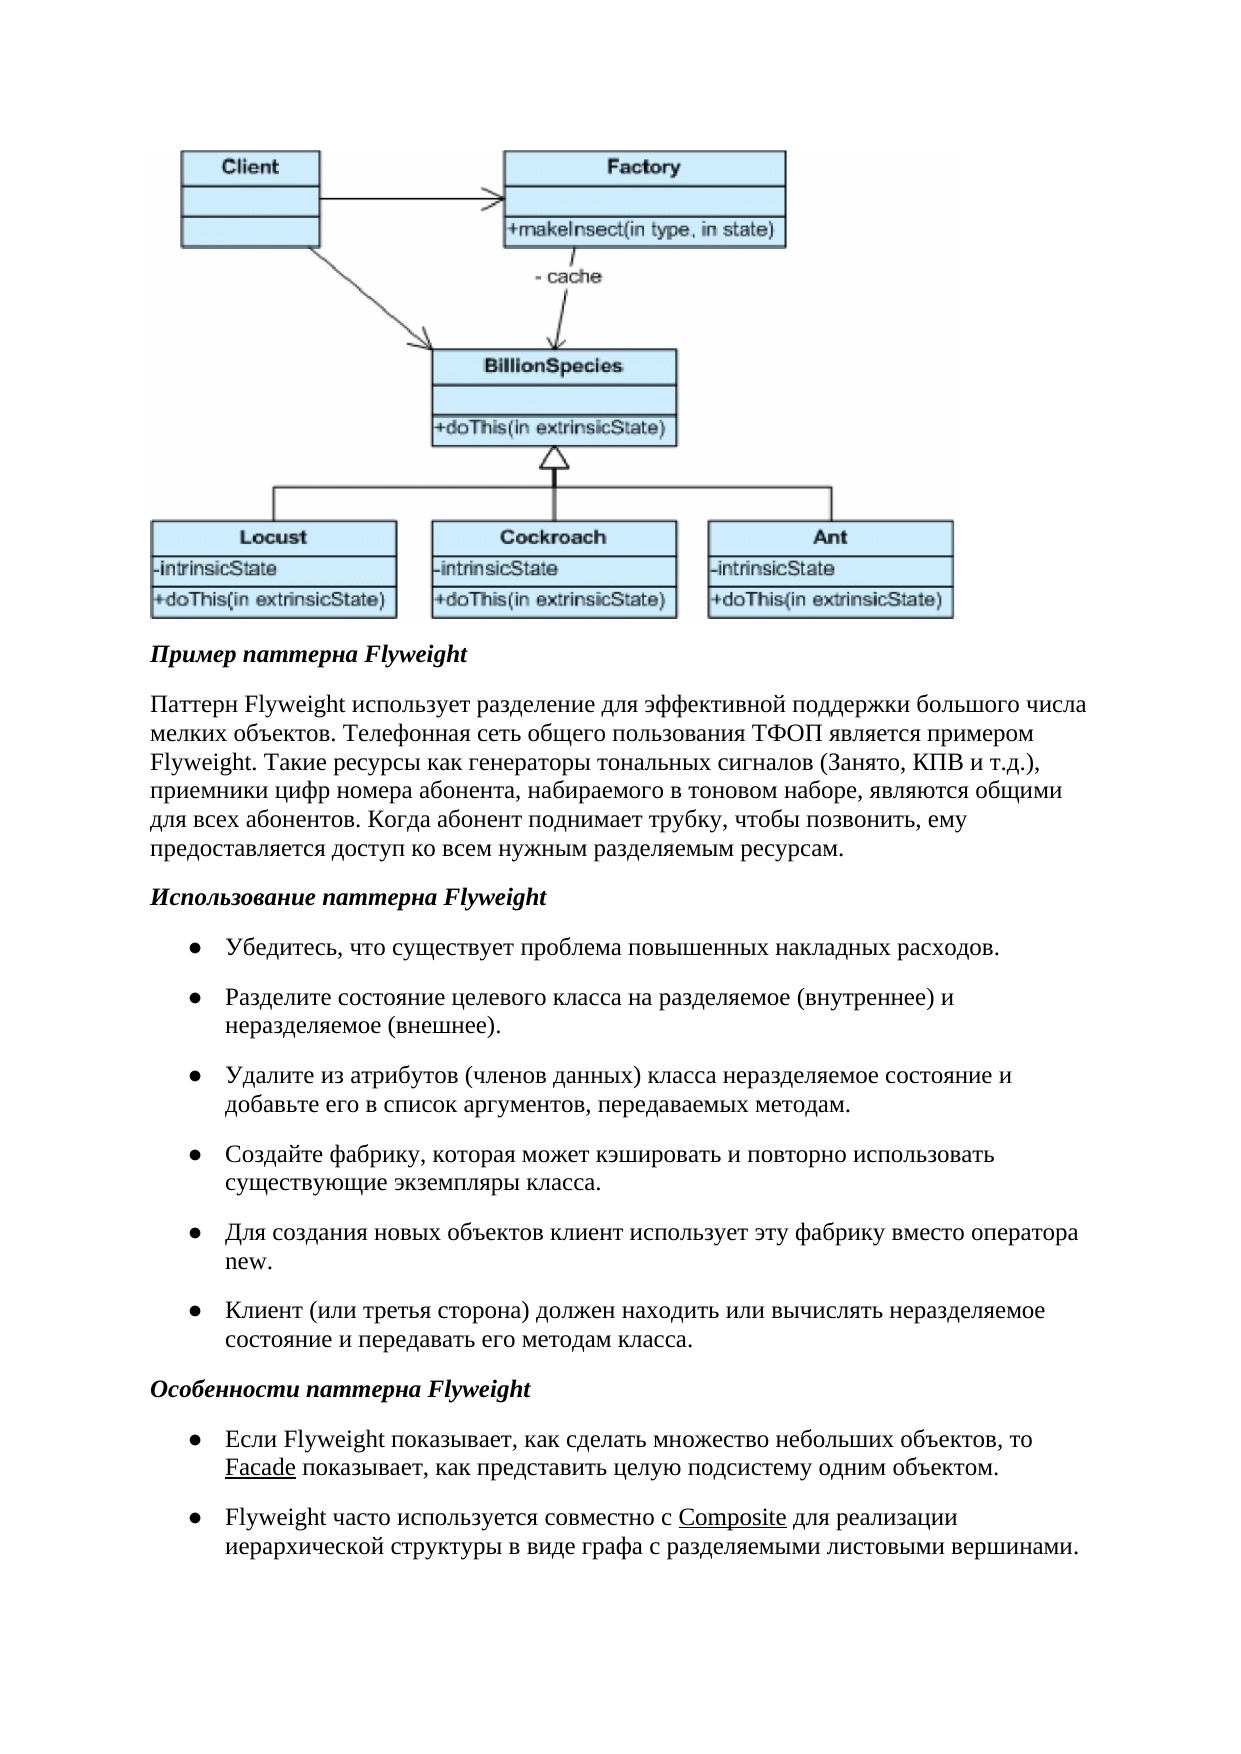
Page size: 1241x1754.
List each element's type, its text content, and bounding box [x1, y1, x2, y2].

picture [150, 150, 955, 619]
list Создайте фабрику, которая может кэшировать и повторно использовать существующие экземпляры класса. [187, 1139, 1090, 1196]
list Убедитесь, что существует проблема повышенных накладных расходов. [187, 932, 1090, 961]
text Пример паттерна Flyweight [150, 639, 1153, 668]
list Удалите из атрибутов (членов данных) класса неразделяемое состояние и добавьте его в список аргументов, передаваемых методам. [187, 1060, 1090, 1118]
list Flyweight часто используется совместно с Composite для реализации иерархической структуры в виде графа с разделяемыми листовыми вершинами. [187, 1502, 1090, 1559]
text Паттерн Flyweight использует разделение для эффективной поддержки большого числа мелких объектов. Телефонная сеть общего пользования ТФОП является примером Flyweight. Такие ресурсы как генераторы тональных сигналов (Занято, КПВ и т.д.), приемники цифр номера абонента, набираемого в тоновом наборе, являются общими для всех абонентов. Когда абонент поднимает трубку, чтобы позвонить, ему предоставляется доступ ко всем нужным разделяемым ресурсам. [150, 689, 1153, 862]
list Для создания новых объектов клиент использует эту фабрику вместо оператора new. [187, 1217, 1090, 1275]
list Если Flyweight показывает, как сделать множество небольших объектов, то Facade показывает, как представить целую подсистему одним объектом. [187, 1423, 1090, 1481]
list Разделите состояние целевого класса на разделяемое (внутреннее) и неразделяемое (внешнее). [187, 982, 1090, 1039]
text Особенности паттерна Flyweight [150, 1374, 1153, 1403]
list Клиент (или третья сторона) должен находить или вычислять неразделяемое состояние и передавать его методам класса. [187, 1296, 1090, 1353]
text Использование паттерна Flyweight [150, 882, 1153, 911]
